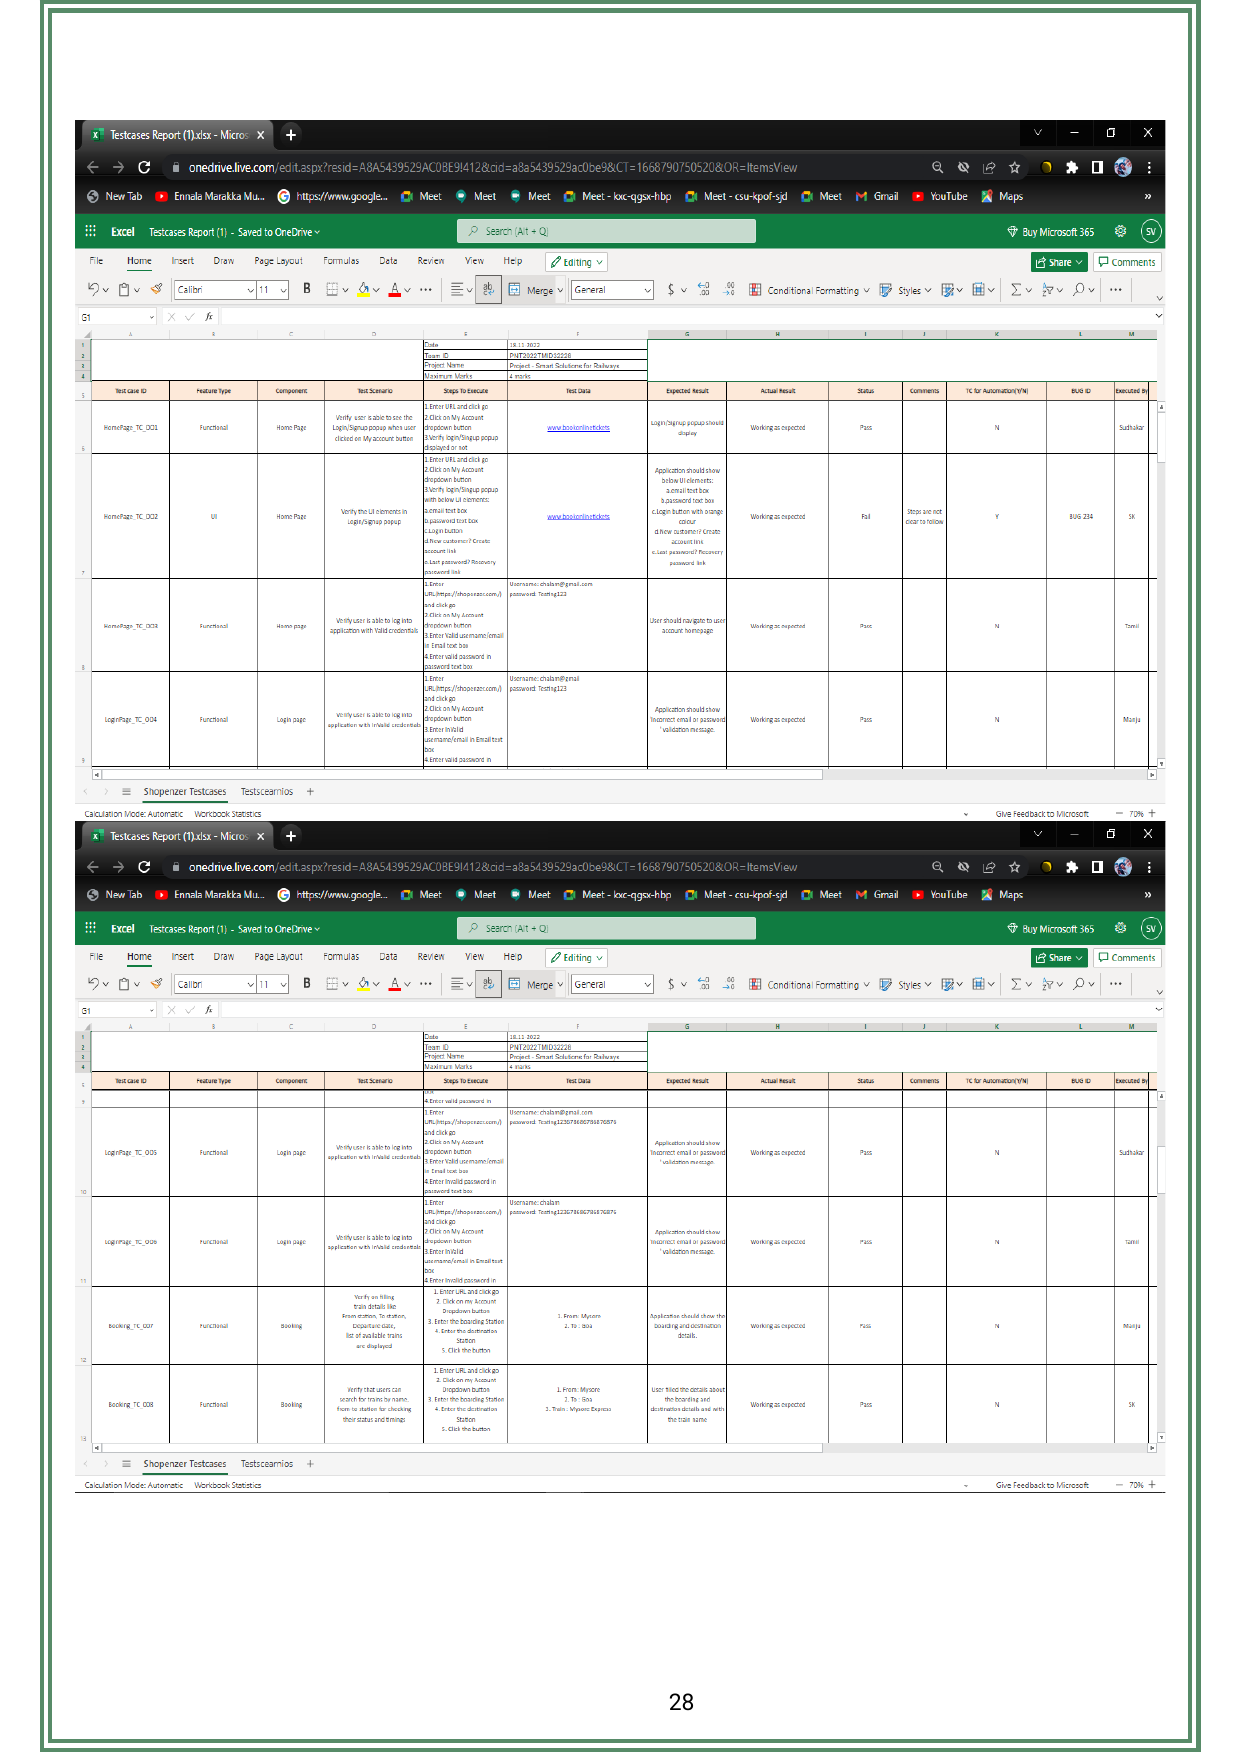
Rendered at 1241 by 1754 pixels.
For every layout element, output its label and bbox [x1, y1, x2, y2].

picture [75, 120, 1166, 1493]
